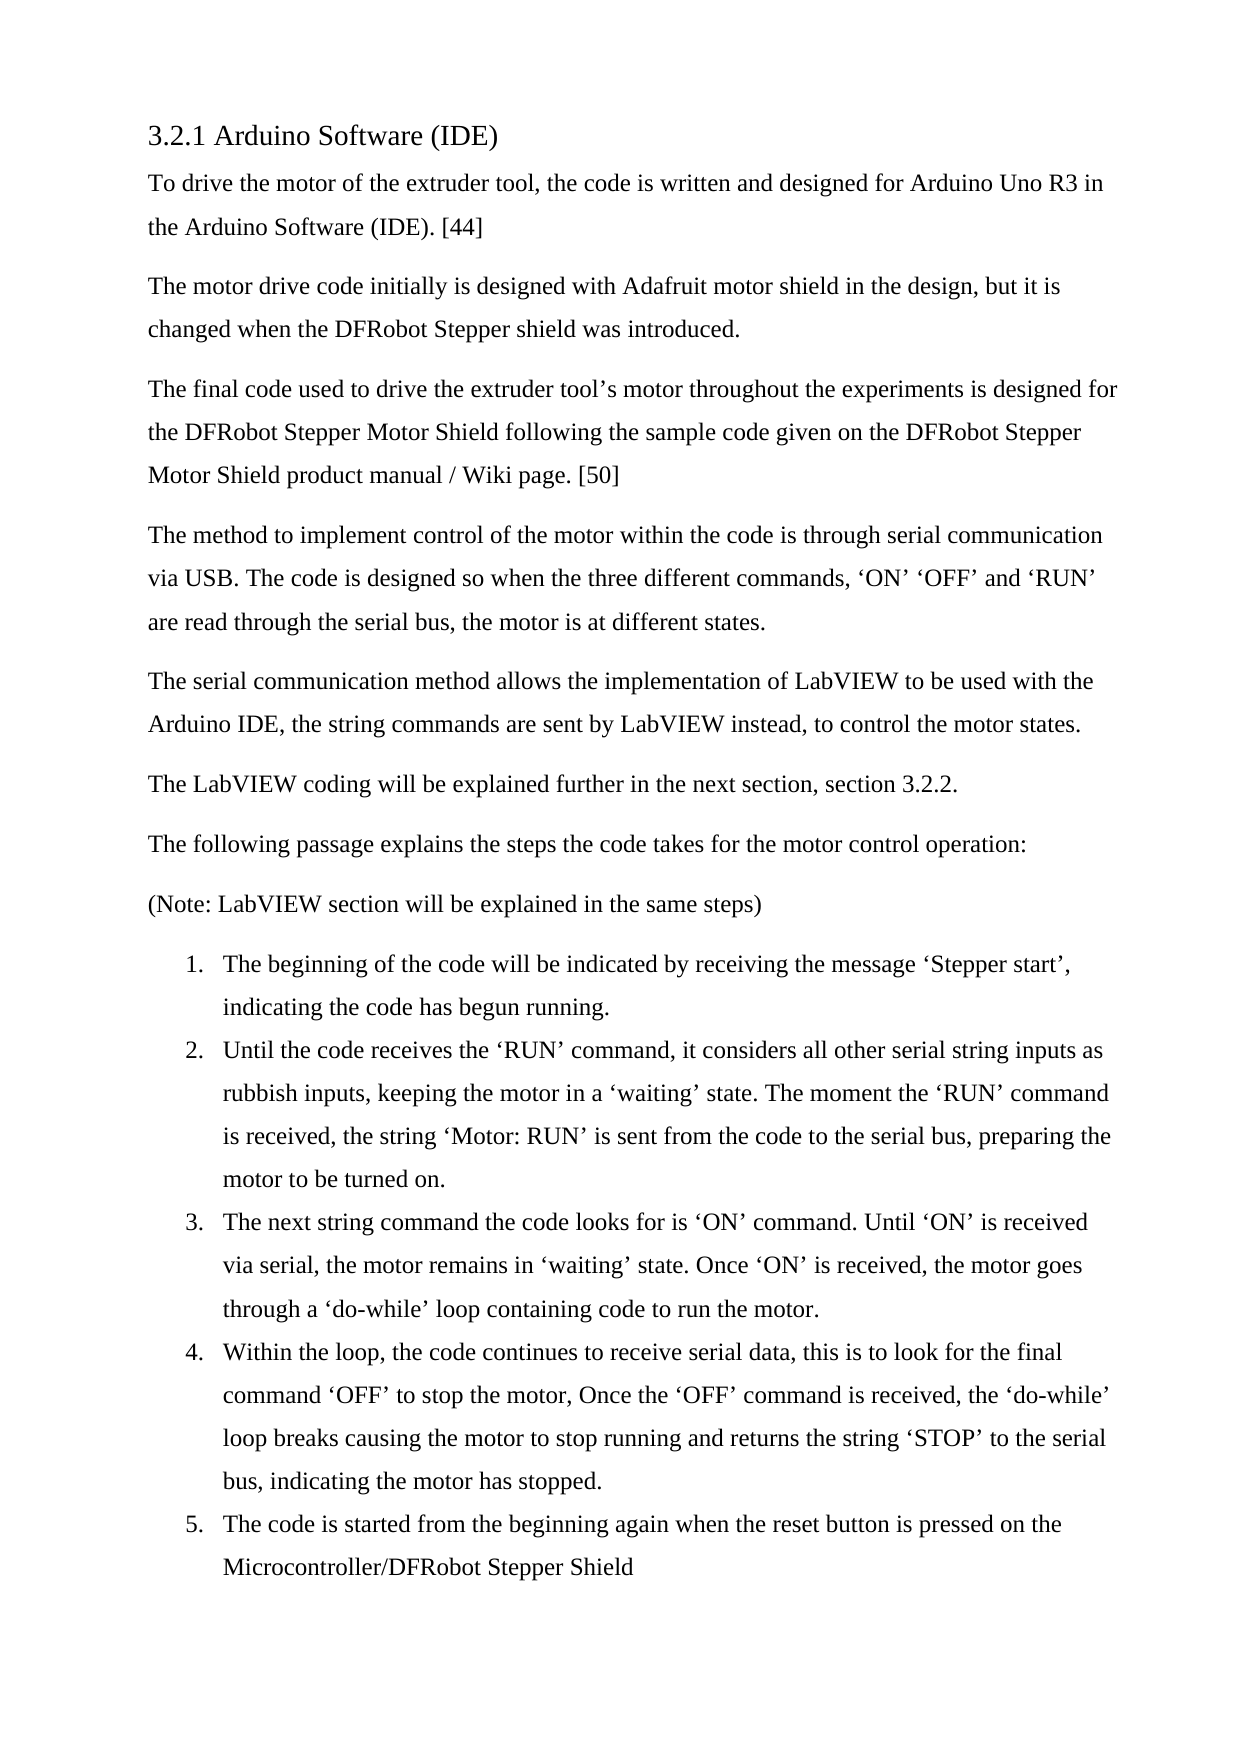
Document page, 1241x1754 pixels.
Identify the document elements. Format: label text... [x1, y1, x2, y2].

text The method to implement control of the motor within the code is through serial communication via USB. The code is designed so when the three different commands, ‘ON’ ‘OFF’ and ‘RUN’ are read through the serial bus, the motor is at different states. [148, 520, 1122, 635]
text The serial communication method allows the implementation of LabVIEW to be used with the Arduino IDE, the string commands are sent by LabVIEW instead, to control the motor states. [148, 666, 1122, 738]
subtitle 3.2.1 Arduino Software (IDE) [148, 118, 1122, 152]
text (Note: LabVIEW section will be explained in the same steps) [148, 889, 1122, 918]
text The following passage explains the steps the code takes for the motor control operation: [148, 829, 1122, 858]
list The next string command the code looks for is ‘ON’ command. Until ‘ON’ is received via serial, the motor remains in ‘waiting’ state. Once ‘ON’ is received, the motor goes through a ‘do-while’ loop containing code to run the motor. [185, 1207, 1122, 1322]
list The code is started from the beginning again when the reset button is pressed on the Microcontroller/DFRobot Stepper Shield [185, 1509, 1122, 1581]
text The motor drive code initially is designed with Adafruit motor shield in the design, but it is changed when the DFRobot Stepper shield was introduced. [148, 271, 1122, 343]
list The beginning of the code will be indicated by receiving the message ‘Stepper start’, indicating the code has begun running. [185, 949, 1122, 1021]
list Until the code receives the ‘RUN’ command, it considers all other serial string inputs as rubbish inputs, keeping the motor in a ‘waiting’ state. The moment the ‘RUN’ command is received, the string ‘Motor: RUN’ is sent from the code to the serial bus, preparing the motor to be turned on. [185, 1035, 1122, 1193]
text The LabVIEW coding will be explained further in the next section, section 3.2.2. [148, 769, 1122, 798]
text To drive the motor of the extruder tool, the code is written and designed for Arduino Uno R3 in the Arduino Software (IDE). [44] [148, 168, 1122, 240]
text The final code used to drive the extruder tool’s motor throughout the experiments is designed for the DFRobot Stepper Motor Shield following the sample code given on the DFRobot Stepper Motor Shield product manual / Wiki page. [50] [148, 374, 1122, 489]
list Within the loop, the code continues to receive serial data, this is to look for the final command ‘OFF’ to stop the motor, Once the ‘OFF’ command is received, the ‘do-while’ loop breaks causing the motor to stop running and returns the string ‘STOP’ to the serial bus, indicating the motor has stopped. [185, 1337, 1122, 1495]
